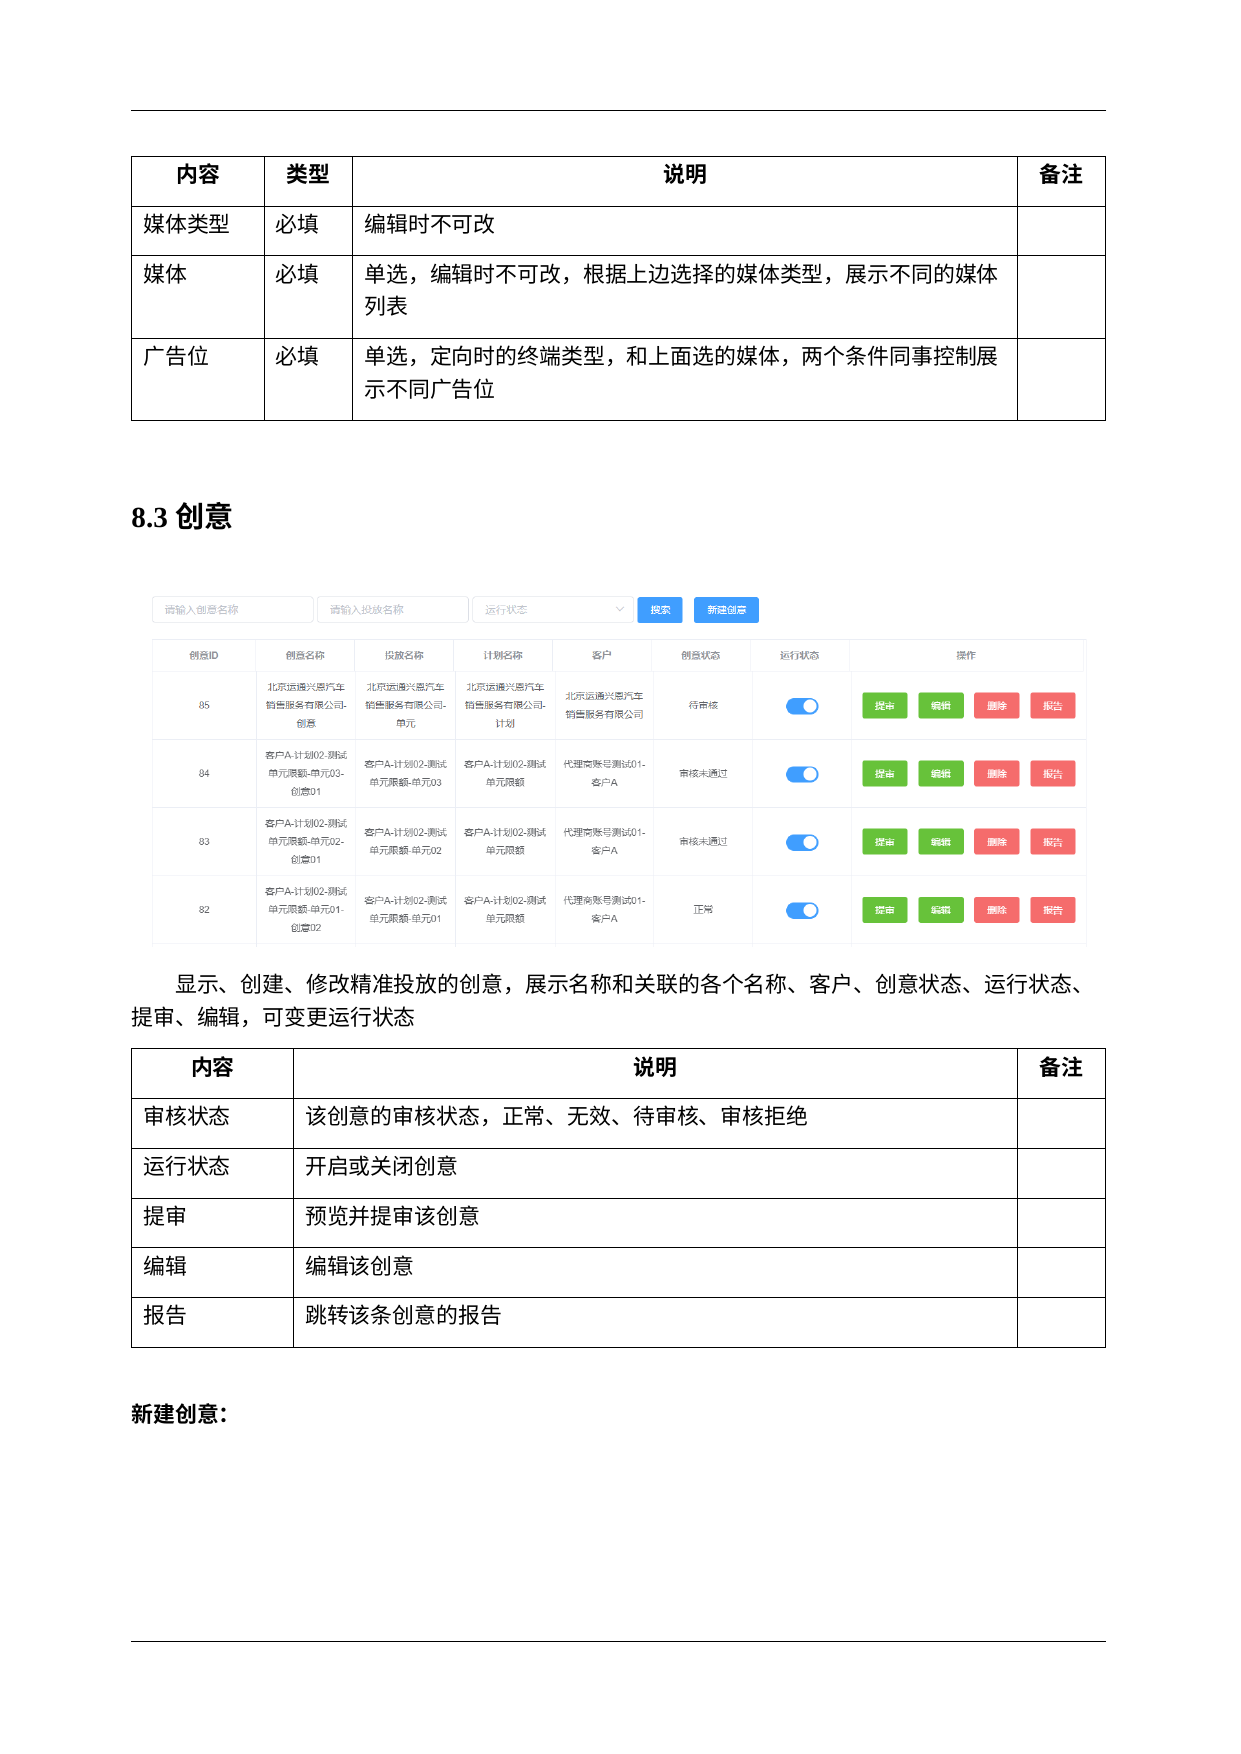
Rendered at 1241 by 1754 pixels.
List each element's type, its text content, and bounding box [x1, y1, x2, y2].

table_cell 开启或关闭创意 [294, 1149, 1017, 1197]
table_header 类型 [265, 157, 352, 206]
table_cell 提审 [132, 1199, 293, 1247]
table_cell [1018, 256, 1105, 338]
table_cell [1018, 339, 1105, 420]
table_cell [1018, 1248, 1105, 1297]
table_cell 运行状态 [132, 1149, 293, 1197]
table_cell 编辑 [132, 1248, 293, 1297]
table_cell [1018, 1099, 1105, 1148]
table_cell 编辑时不可改 [353, 207, 1017, 255]
table_cell [1018, 1298, 1105, 1347]
table_cell 该创意的审核状态，正常、无效、待审核、审核拒绝 [294, 1099, 1017, 1148]
table_cell 媒体 [132, 256, 264, 338]
table_cell 编辑该创意 [294, 1248, 1017, 1297]
table_cell 单选，定向时的终端类型，和上面选的媒体，两个条件同事控制展示不同广告位 [353, 339, 1017, 420]
table_header 内容 [132, 157, 264, 206]
table_cell [1018, 207, 1105, 255]
table_header 说明 [353, 157, 1017, 206]
table_cell 必填 [265, 207, 352, 255]
table_cell 必填 [265, 339, 352, 420]
table_header 备注 [1018, 157, 1105, 206]
table_header 内容 [132, 1049, 293, 1098]
picture [131, 576, 1107, 947]
subtitle 创意 [131, 483, 1106, 548]
table_cell 单选，编辑时不可改，根据上边选择的媒体类型，展示不同的媒体列表 [353, 256, 1017, 338]
table_cell 广告位 [132, 339, 264, 420]
table_header 备注 [1018, 1049, 1105, 1098]
table_cell 审核状态 [132, 1099, 293, 1148]
text 显示、创建、修改精准投放的创意，展示名称和关联的各个名称、客户、创意状态、运行状态、提审、编辑，可变更运行状态 [131, 967, 1106, 1032]
table_cell 预览并提审该创意 [294, 1199, 1017, 1247]
table_cell 报告 [132, 1298, 293, 1347]
text 新建创意： [131, 1397, 1106, 1429]
table_cell [1018, 1199, 1105, 1247]
table_cell 跳转该条创意的报告 [294, 1298, 1017, 1347]
table_header 说明 [294, 1049, 1017, 1098]
table_cell 必填 [265, 256, 352, 338]
table_cell [1018, 1149, 1105, 1197]
table_cell 媒体类型 [132, 207, 264, 255]
